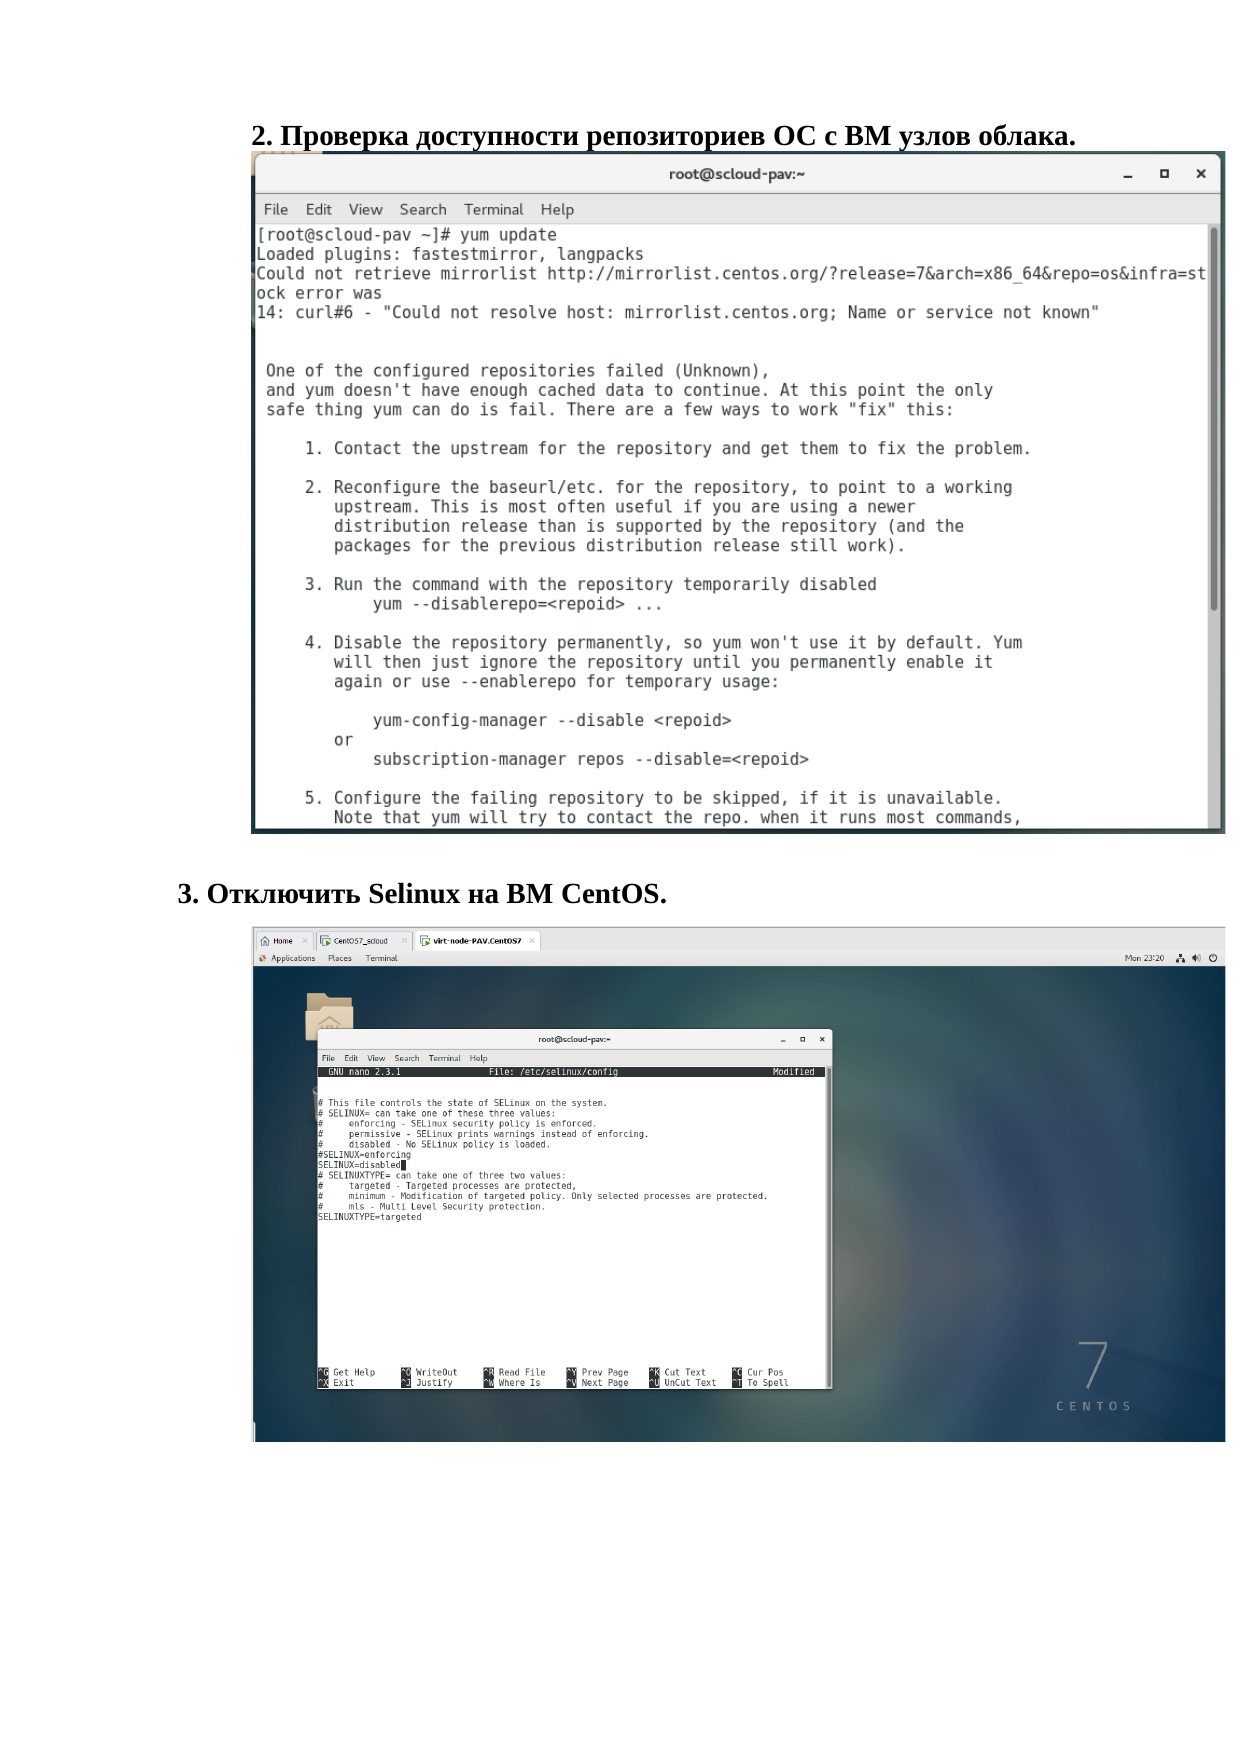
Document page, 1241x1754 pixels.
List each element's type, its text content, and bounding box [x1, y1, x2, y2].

text 3. Отключить Selinux на ВМ CentOS. [177, 876, 1152, 910]
text 2. Проверка доступности репозиториев ОС с ВМ узлов облака. [177, 118, 1152, 152]
picture [251, 151, 1226, 834]
picture [251, 926, 1226, 1442]
